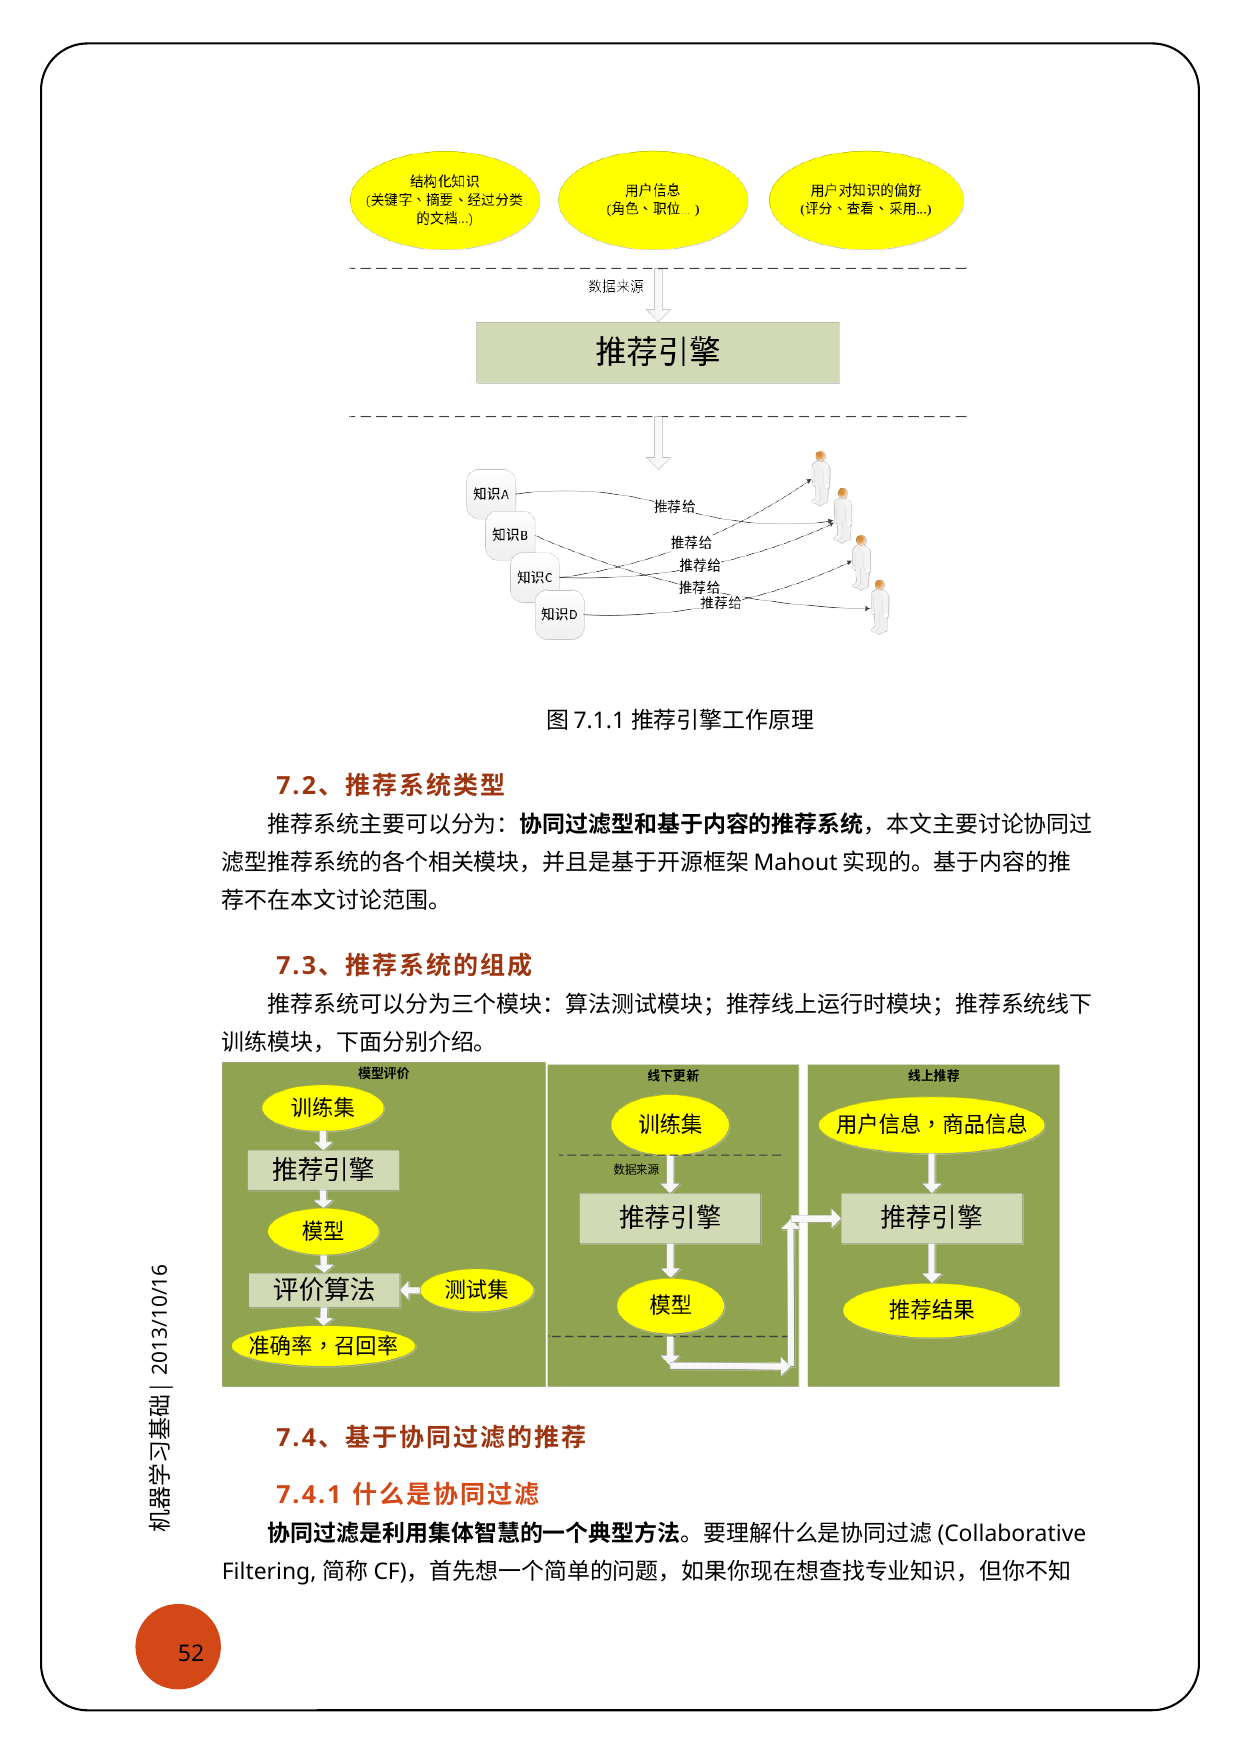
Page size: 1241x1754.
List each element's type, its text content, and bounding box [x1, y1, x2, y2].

subtitle 7.3、推荐系统的组成 [222, 945, 1092, 982]
subtitle 7.4.1 什么是协同过滤 [222, 1474, 1092, 1510]
text 推荐系统可以分为三个模块：算法测试模块；推荐线上运行时模块；推荐系统线下训练模块，下面分别介绍。 [222, 986, 1092, 1057]
subtitle 7.2、推荐系统类型 [222, 766, 1092, 802]
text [222, 1514, 1092, 1586]
text 推荐系统主要可以分为：协同过滤型和基于内容的推荐系统，本文主要讨论协同过滤型推荐系统的各个相关模块，并且是基于开源框架Mahout实现的。基于内容的推荐不在本文讨论范围。 [222, 806, 1092, 916]
subtitle 7.4、基于协同过滤的推荐 [222, 1417, 1092, 1453]
text 图7.1.1 推荐引擎工作原理 [222, 702, 1092, 736]
